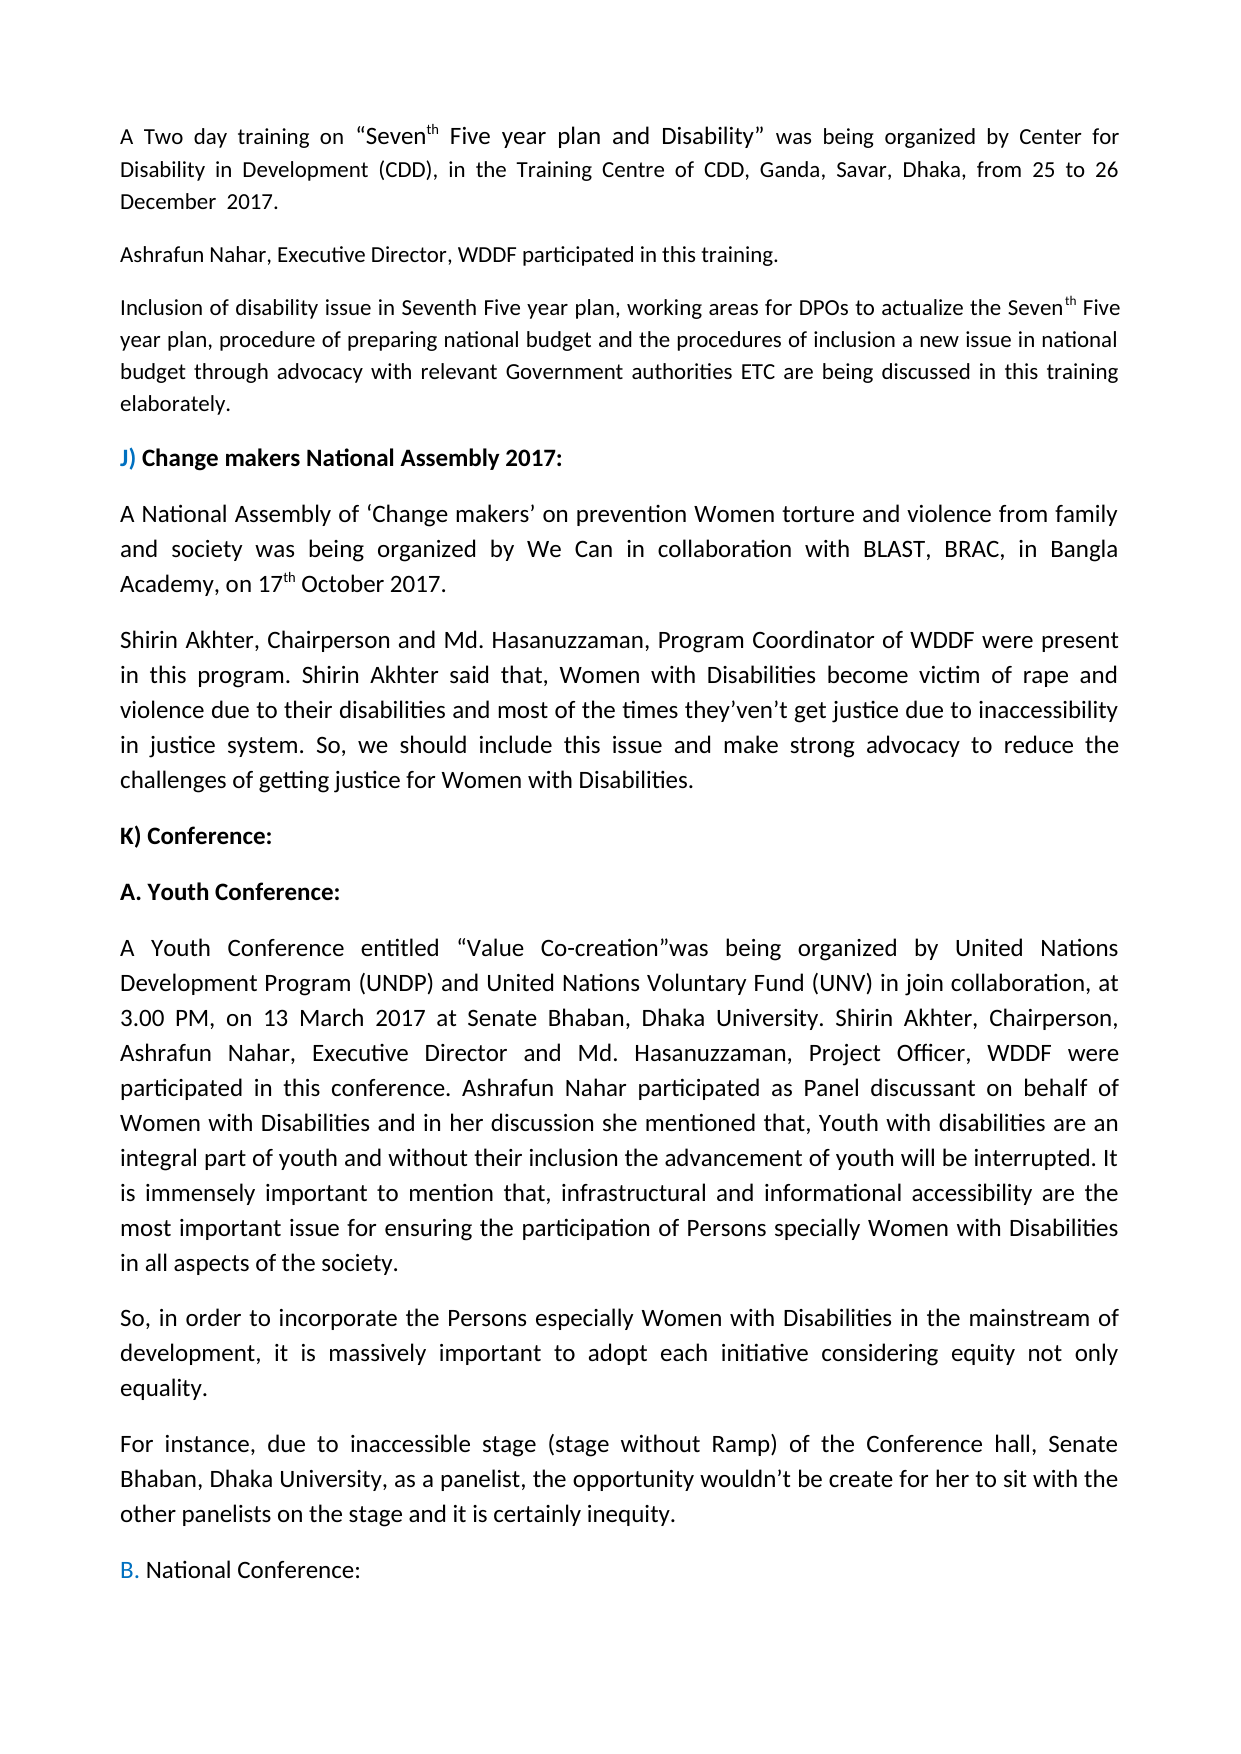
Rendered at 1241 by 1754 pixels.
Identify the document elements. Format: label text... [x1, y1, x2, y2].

text Ashrafun Nahar, Executive Director, WDDF participated in this training. [120, 582, 1120, 610]
text Annie Sloman has provided training in last day and in her session she has discussed about the minimum standards of health programs and documents of the humanitarian charter. After having been completed the training session of Annie Sloman, all participants shared their feelings along with learnings. After that, Training Experience Certificates have been distributed among all trainees along with completion of the abovementioned training has been declared. [120, 211, 1120, 381]
text Inclusion of disability issue in Seventh Five year plan, working areas for DPOs to actualize the Seventh Five year plan, procedure of preparing national budget and the procedures of inclusion a new issue in national budget through advocacy with relevant Government authorities ETC are being discussed in this training elaborately. [120, 635, 1120, 760]
text A Youth Conference entitled “Value Co-creation”was being organized by United Nations Development Program (UNDP) and United Nations Voluntary Fund (UNV) in join collaboration, at 3.00 PM, on 13 March 2017 at Senate Bhaban, Dhaka University. Shirin Akhter, Chairperson, Ashrafun Nahar, Executive Director and Md. Hasanuzzaman, Project Officer, WDDF were participated in this conference. Ashrafun Nahar participated as Panel discussant on behalf of Women with Disabilities and in her discussion she mentioned that, Youth with disabilities are an integral part of youth and without their inclusion the advancement of youth will be interrupted. It is immensely important to mention that, infrastructural and informational accessibility are the most important issue for ensuring the participation of Persons specially Women with Disabilities in all aspects of the society. [120, 1274, 1120, 1620]
text A National Assembly of ‘Change makers’ on prevention Women torture and violence from family and society was being organized by We Can in collaboration with BLAST, BRAC, in Bangla Academy, on 17th October 2017. [120, 841, 1120, 941]
text K) Conference: [120, 1162, 1120, 1193]
text A Two day training on “Seventh Five year plan and Disability” was being organized by Center for Disability in Development (CDD), in the Training Centre of CDD, Ganda, Savar, Dhaka, from 25 to 26 December 2017. [120, 462, 1120, 557]
text A. Youth Conference: [120, 1218, 1120, 1249]
text J) Change makers National Assembly 2017: [120, 785, 1120, 816]
text Shirin Akhter, Chairperson and Md. Hasanuzzaman, Program Coordinator of WDDF were present in this program. Shirin Akhter said that, Women with Disabilities become victim of rape and violence due to their disabilities and most of the times they’ven’t get justice due to inaccessibility in justice system. So, we should include this issue and make strong advocacy to reduce the challenges of getting justice for Women with Disabilities. [120, 967, 1120, 1137]
text B. Training on “7th Five year plan and Disability”: [120, 407, 1120, 437]
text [120, 120, 1120, 186]
